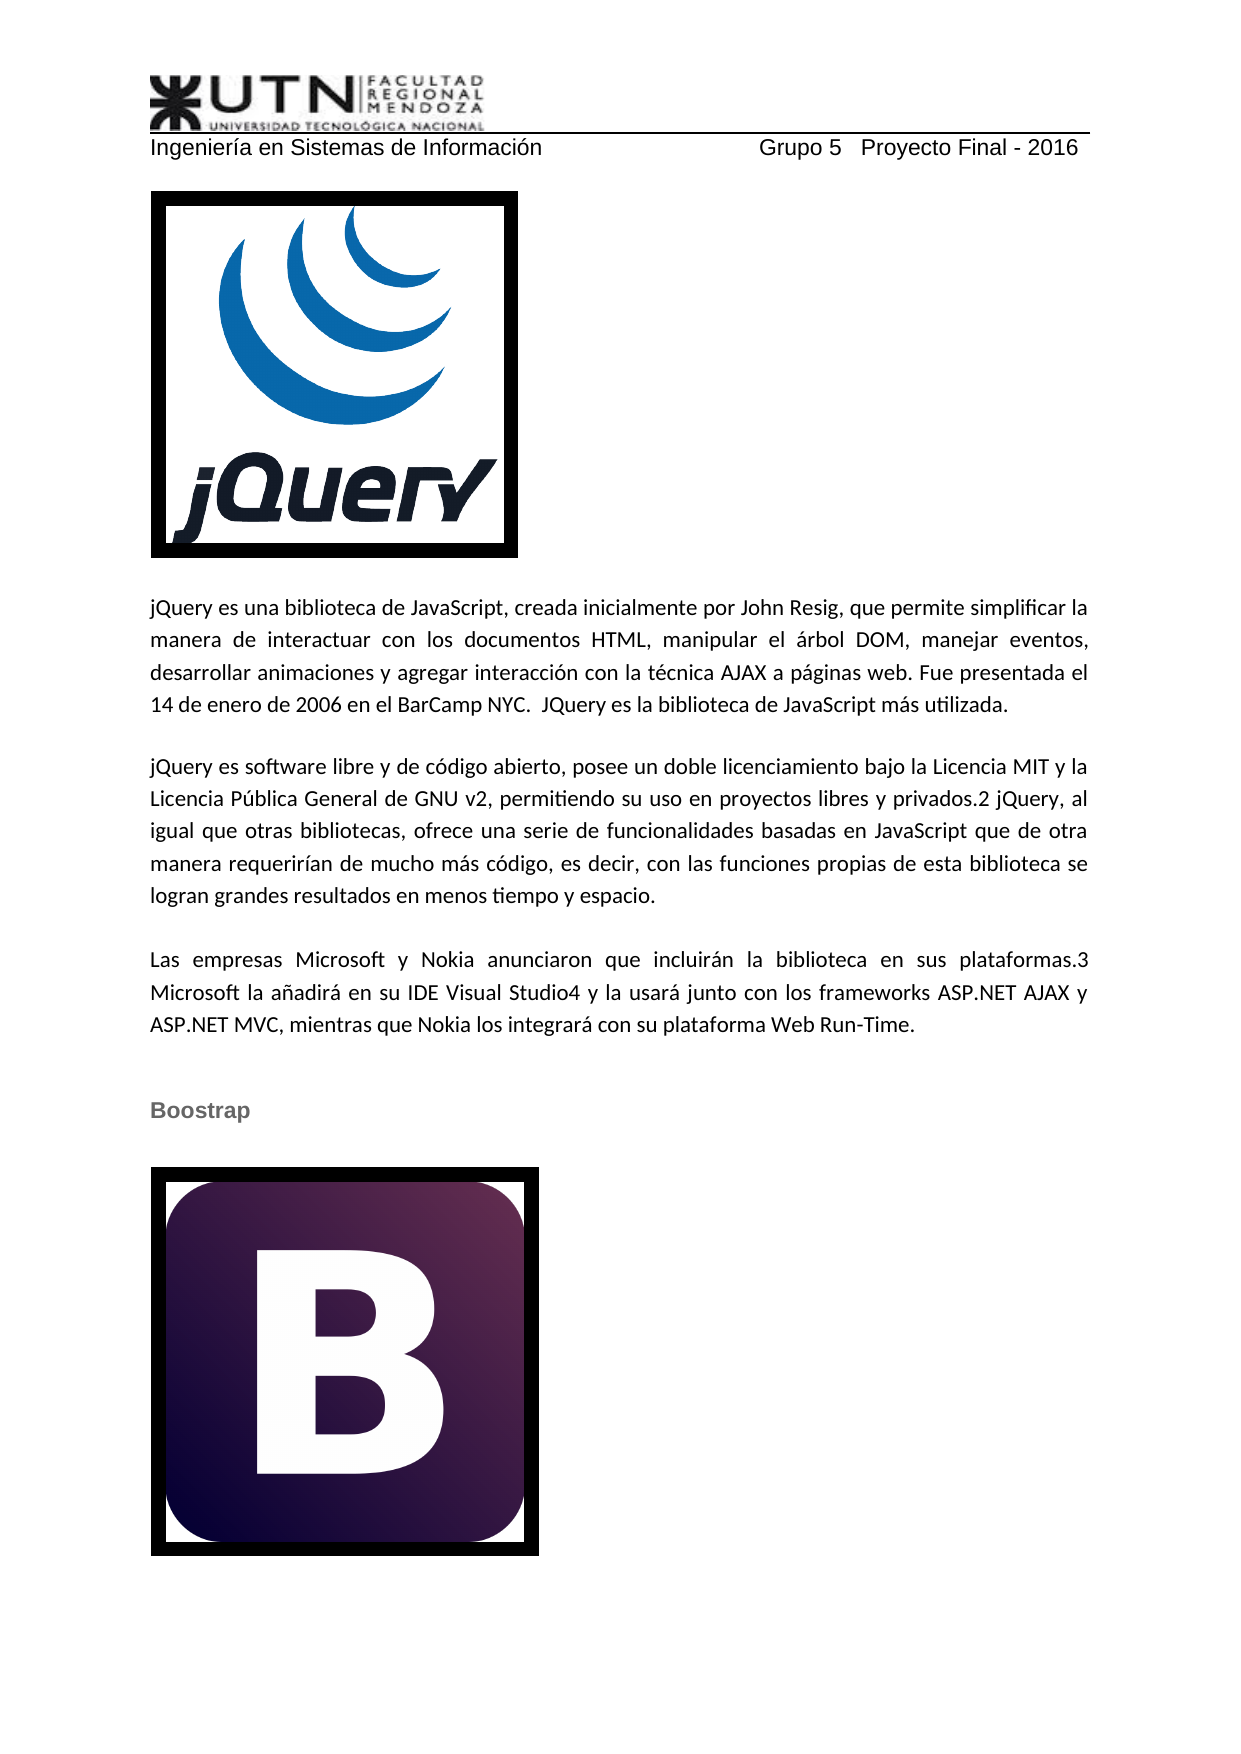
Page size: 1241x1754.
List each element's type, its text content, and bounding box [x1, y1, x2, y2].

picture [166, 206, 504, 543]
text jQuery es una biblioteca de JavaScript, creada inicialmente por John Resig, que permite simplificar la manera de interactuar con los documentos HTML, manipular el árbol DOM, manejar eventos, desarrollar animaciones y agregar interacción con la técnica AJAX a páginas web. Fue presentada el 14 de enero de 2006 en el BarCamp NYC. JQuery es la biblioteca de JavaScript más utilizada. [150, 593, 1090, 718]
text Las empresas Microsoft y Nokia anunciaron que incluirán la biblioteca en sus plataformas.3 Microsoft la añadirá en su IDE Visual Studio4 y la usará junto con los frameworks ASP.NET AJAX y ASP.NET MVC, mientras que Nokia los integrará con su plataforma Web Run-Time. [150, 945, 1090, 1038]
picture [150, 75, 485, 131]
picture [166, 1182, 524, 1542]
subtitle Boostrap [150, 1097, 1090, 1123]
text jQuery es software libre y de código abierto, posee un doble licenciamiento bajo la Licencia MIT y la Licencia Pública General de GNU v2, permitiendo su uso en proyectos libres y privados.2 jQuery, al igual que otras bibliotecas, ofrece una serie de funcionalidades basadas en JavaScript que de otra manera requerirían de mucho más código, es decir, con las funciones propias de esta biblioteca se logran grandes resultados en menos tiempo y espacio. [150, 752, 1090, 909]
